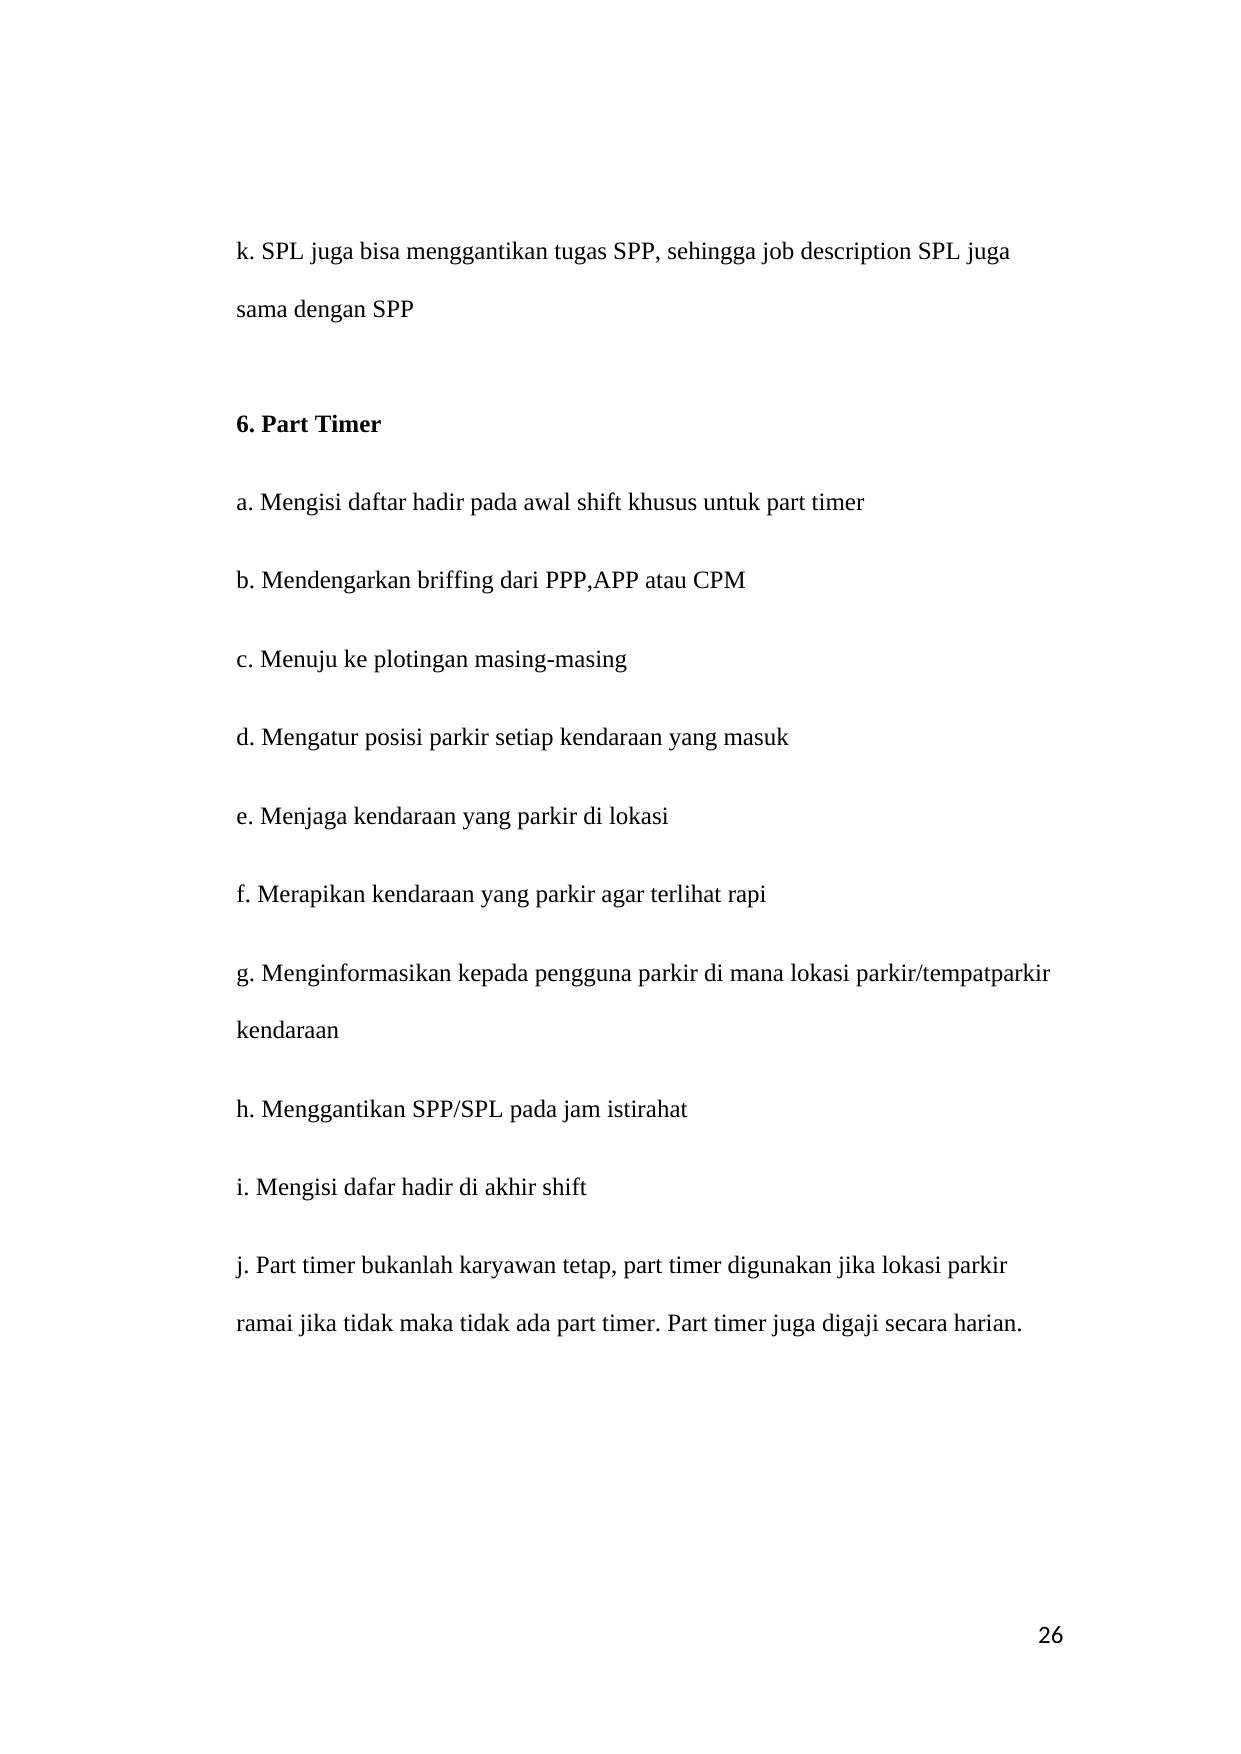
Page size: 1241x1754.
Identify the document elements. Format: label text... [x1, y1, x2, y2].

text f. Merapikan kendaraan yang parkir agar terlihat rapi [236, 879, 1063, 908]
text j. Part timer bukanlah karyawan tetap, part timer digunakan jika lokasi parkir ramai jika tidak maka tidak ada part timer. Part timer juga digaji secara harian. [236, 1251, 1063, 1337]
text c. Menuju ke plotingan masing-masing [236, 644, 1063, 673]
text b. Mendengarkan briffing dari PPP,APP atau CPM [236, 566, 1063, 594]
text i. Mengisi dafar hadir di akhir shift [236, 1172, 1063, 1201]
text h. Menggantikan SPP/SPL pada jam istirahat [236, 1094, 1063, 1122]
text a. Mengisi daftar hadir pada awal shift khusus untuk part timer [236, 487, 1063, 516]
text k. SPL juga bisa menggantikan tugas SPP, sehingga job description SPL juga sama dengan SPP [236, 236, 1063, 322]
text g. Menginformasikan kepada pengguna parkir di mana lokasi parkir/tempatparkir kendaraan [236, 958, 1063, 1044]
text 6. Part Timer [236, 409, 1063, 437]
text e. Menjaga kendaraan yang parkir di lokasi [236, 801, 1063, 830]
text d. Mengatur posisi parkir setiap kendaraan yang masuk [236, 722, 1063, 751]
